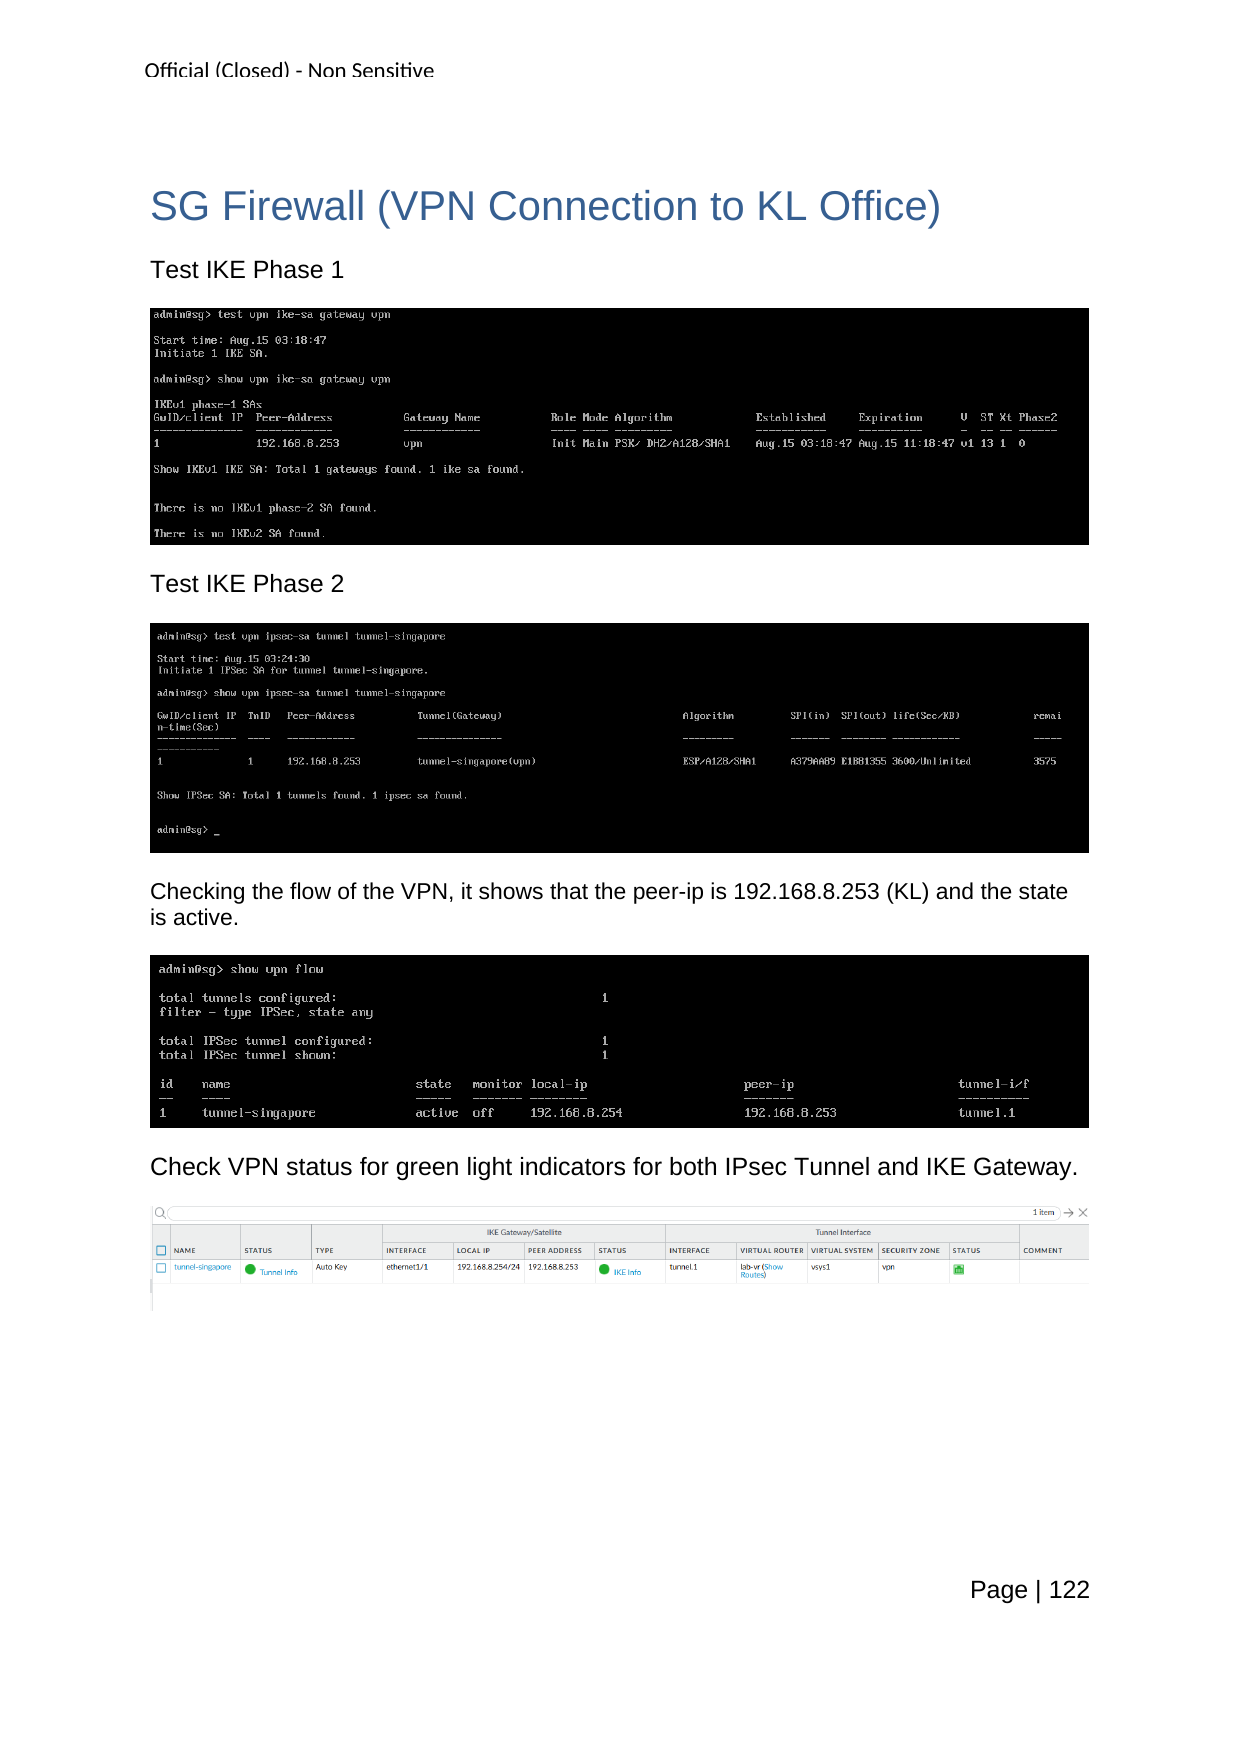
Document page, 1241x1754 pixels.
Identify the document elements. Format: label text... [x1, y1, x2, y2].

picture [150, 623, 1089, 853]
text Check VPN status for green light indicators for both IPsec Tunnel and IKE Gateway. [150, 1152, 1090, 1181]
text Checking the flow of the VPN, it shows that the peer-ip is 192.168.8.253 (KL) and the state is active. [150, 878, 1090, 930]
subtitle SG Firewall (VPN Connection to KL Office) [150, 182, 1090, 229]
text Test IKE Phase 2 [150, 569, 1090, 598]
picture [150, 1206, 1089, 1311]
picture [150, 308, 1089, 545]
picture [150, 955, 1089, 1128]
text Test IKE Phase 1 [150, 254, 1090, 283]
